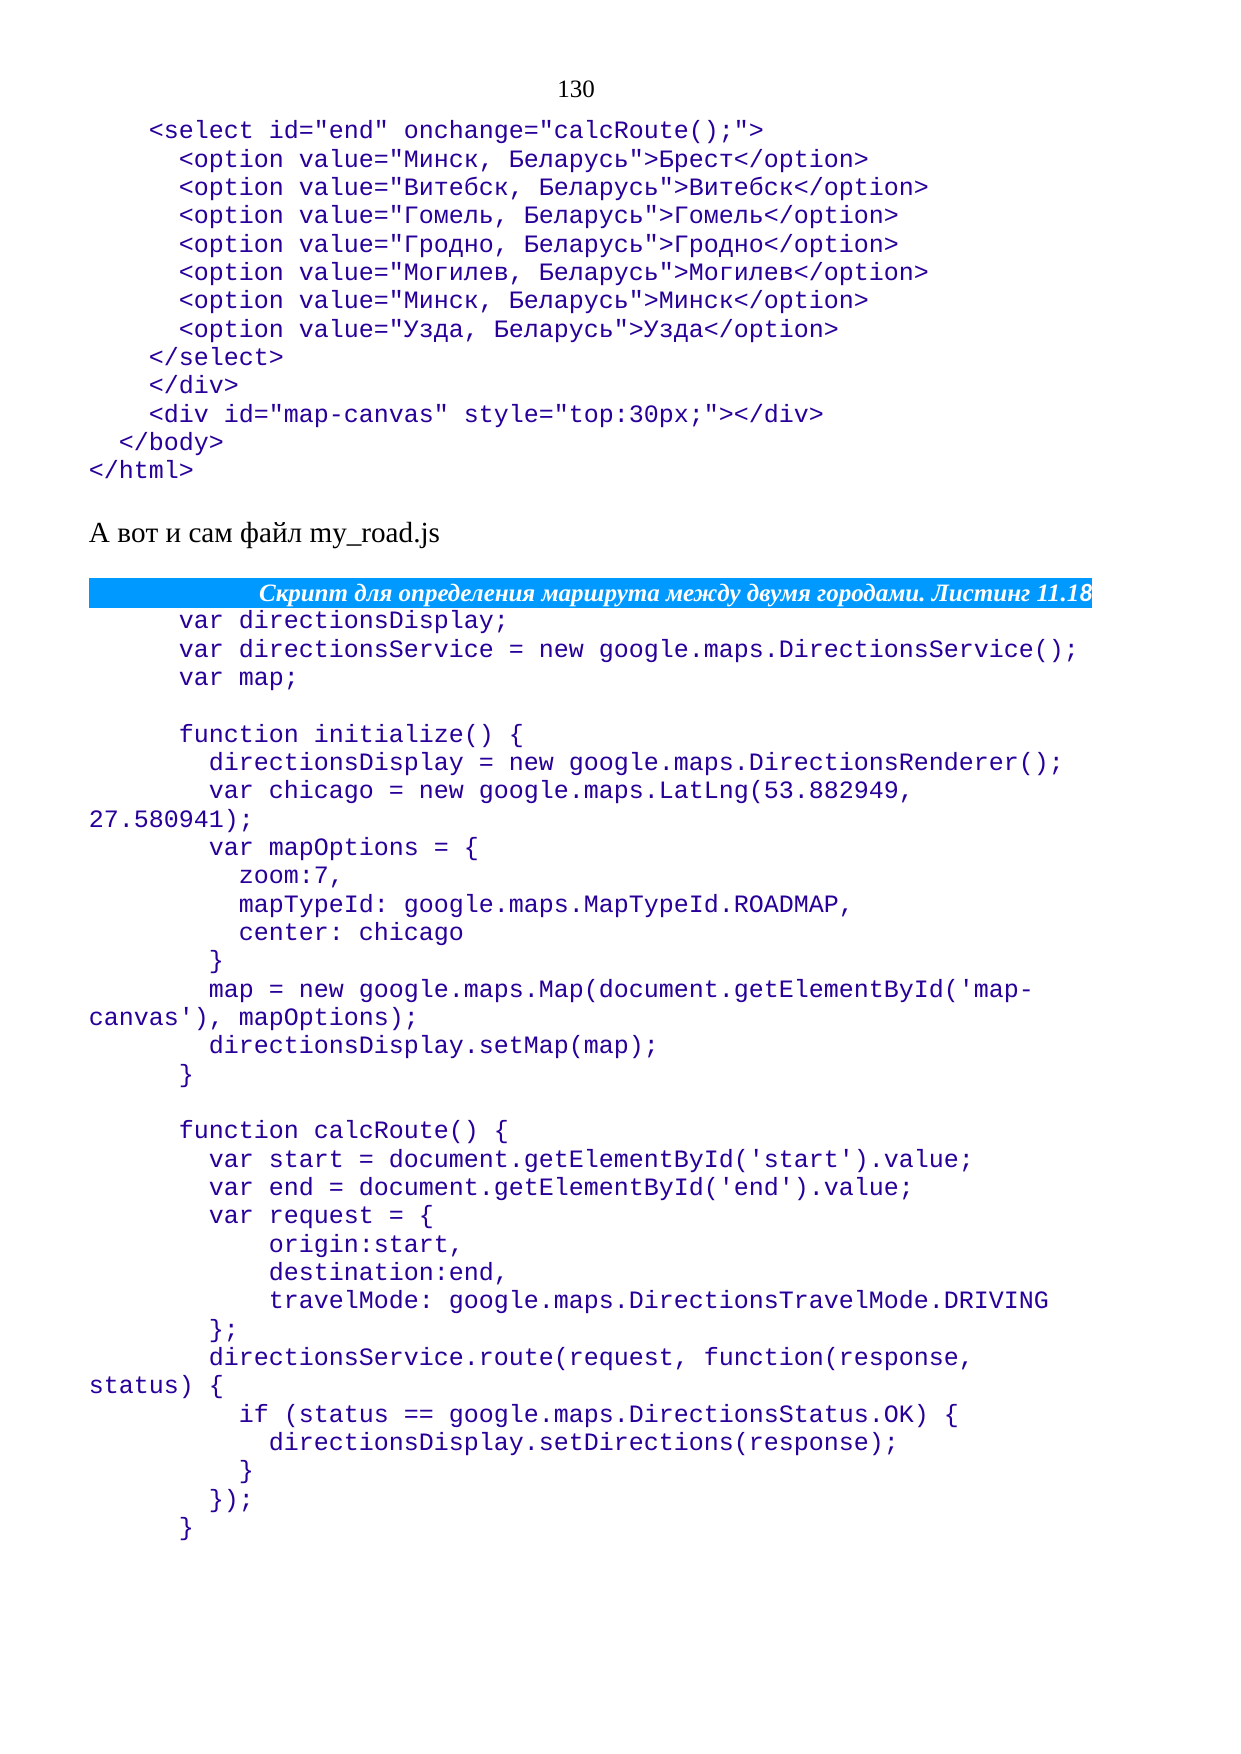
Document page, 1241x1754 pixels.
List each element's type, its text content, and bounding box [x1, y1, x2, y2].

text А вот и сам файл my_road.js [89, 515, 1063, 549]
table_cell var directionsDisplay; var directionsService = new google.maps.DirectionsService(); var map; function initialize() { directionsDisplay = new google.maps.DirectionsRenderer(); var = new google.maps.LatLng(53.882949, 27.580941); var mapOptions = { zoom:7, mapTypeId: google.maps.MapTypeId.ROADMAP, center: } map = new google.maps.Map(document.getElementById('map-canvas'), mapOptions); directionsDisplay.setMap(map); } function calcRoute() { var start = document.getElementById('start').value; var end = document.getElementById('end').value; var request = { origin:start, destination:end, travelMode: google.maps.DirectionsTravelMode.DRIVING }; directionsService.route(request, function(response, status) { if (status == google.maps.DirectionsStatus.OK) { directionsDisplay.setDirections(response); } }); } [89, 608, 1092, 1543]
table_header Скрипт для определения маршрута между двумя городами. Листинг 11.18 [89, 578, 1092, 608]
